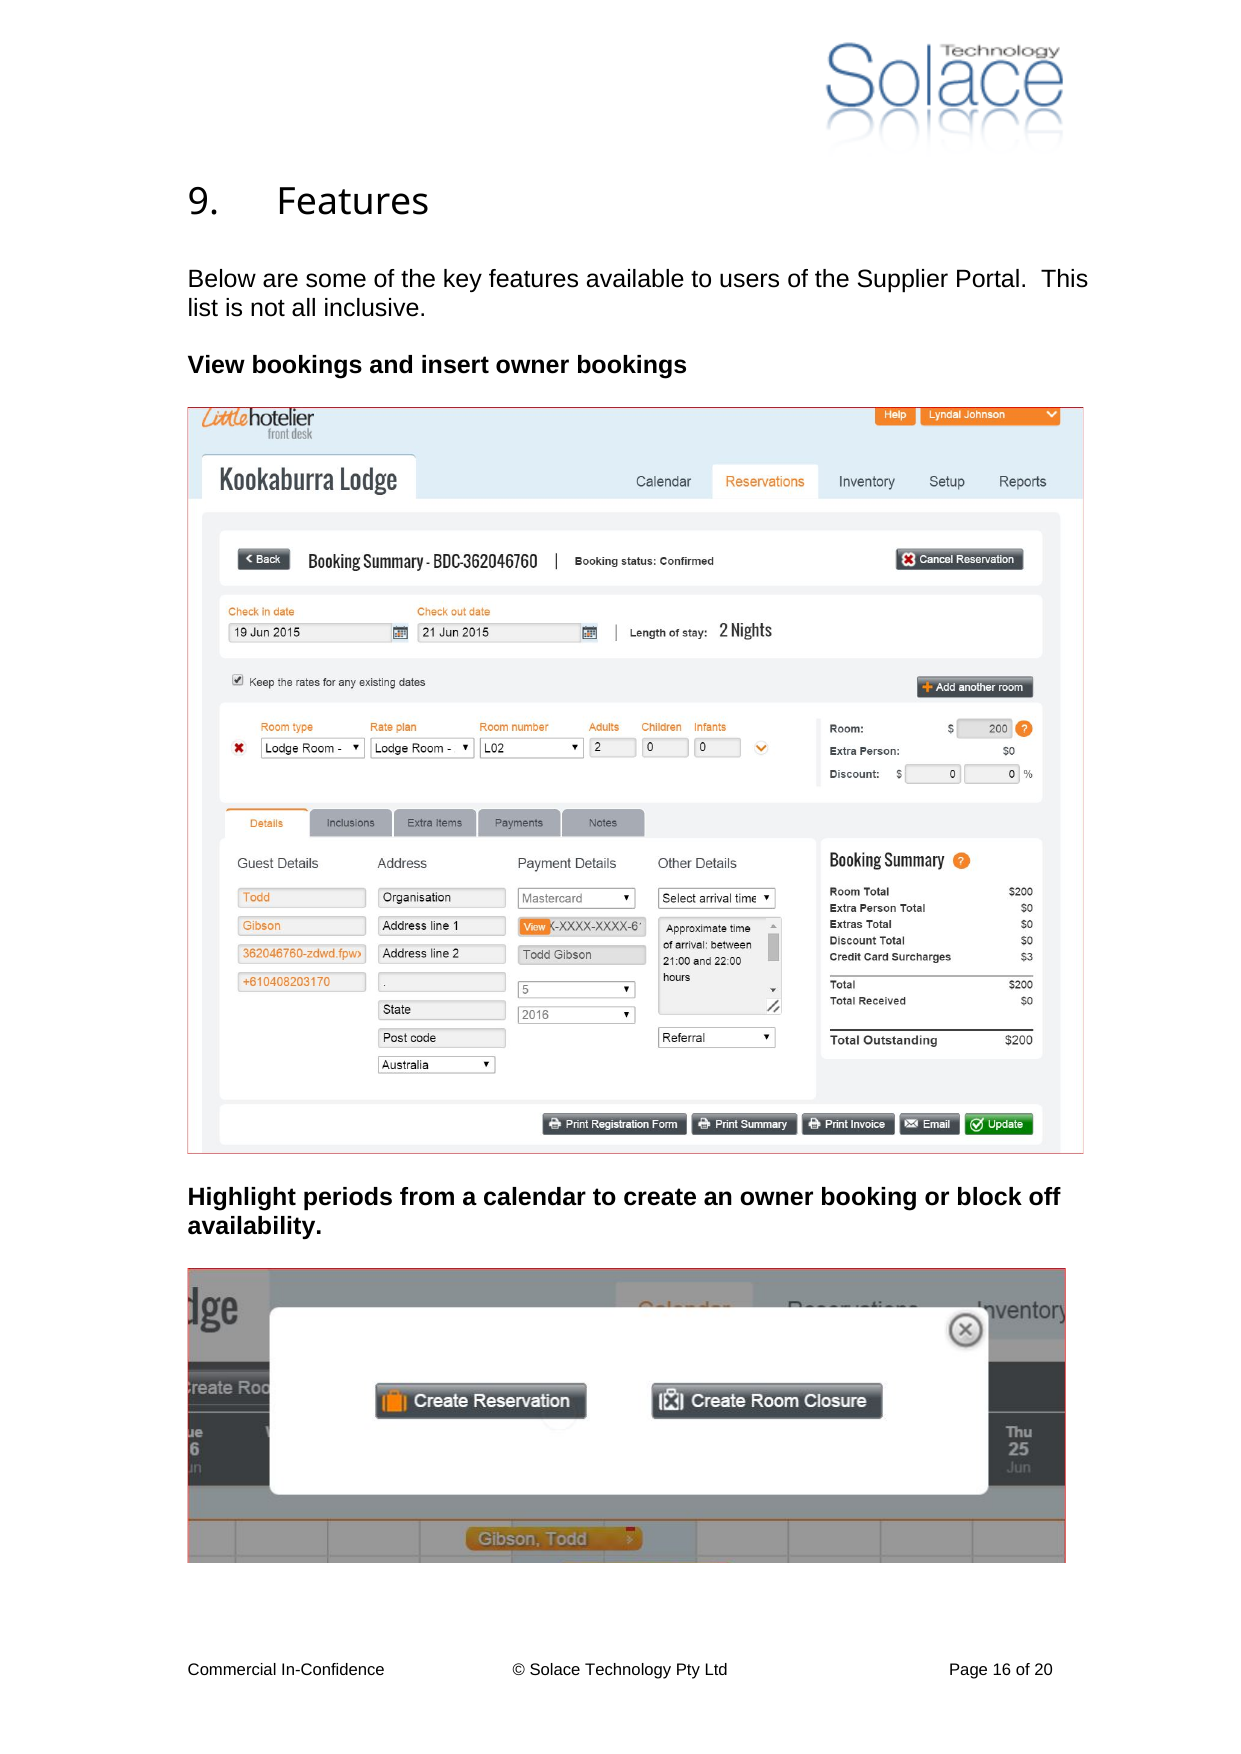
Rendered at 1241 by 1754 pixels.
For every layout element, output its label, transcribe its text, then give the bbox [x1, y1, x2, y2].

text Below are some of the key features available to users of the Supplier Portal. This list is not all inclusive. [187, 264, 1106, 322]
picture [187, 1268, 1066, 1563]
picture [750, 0, 1144, 218]
subtitle Features [187, 174, 1106, 225]
text Highlight periods from a calendar to create an owner booking or block off availability. [187, 1182, 1106, 1239]
text View bookings and insert owner bookings [187, 350, 1106, 379]
picture [187, 407, 1084, 1154]
